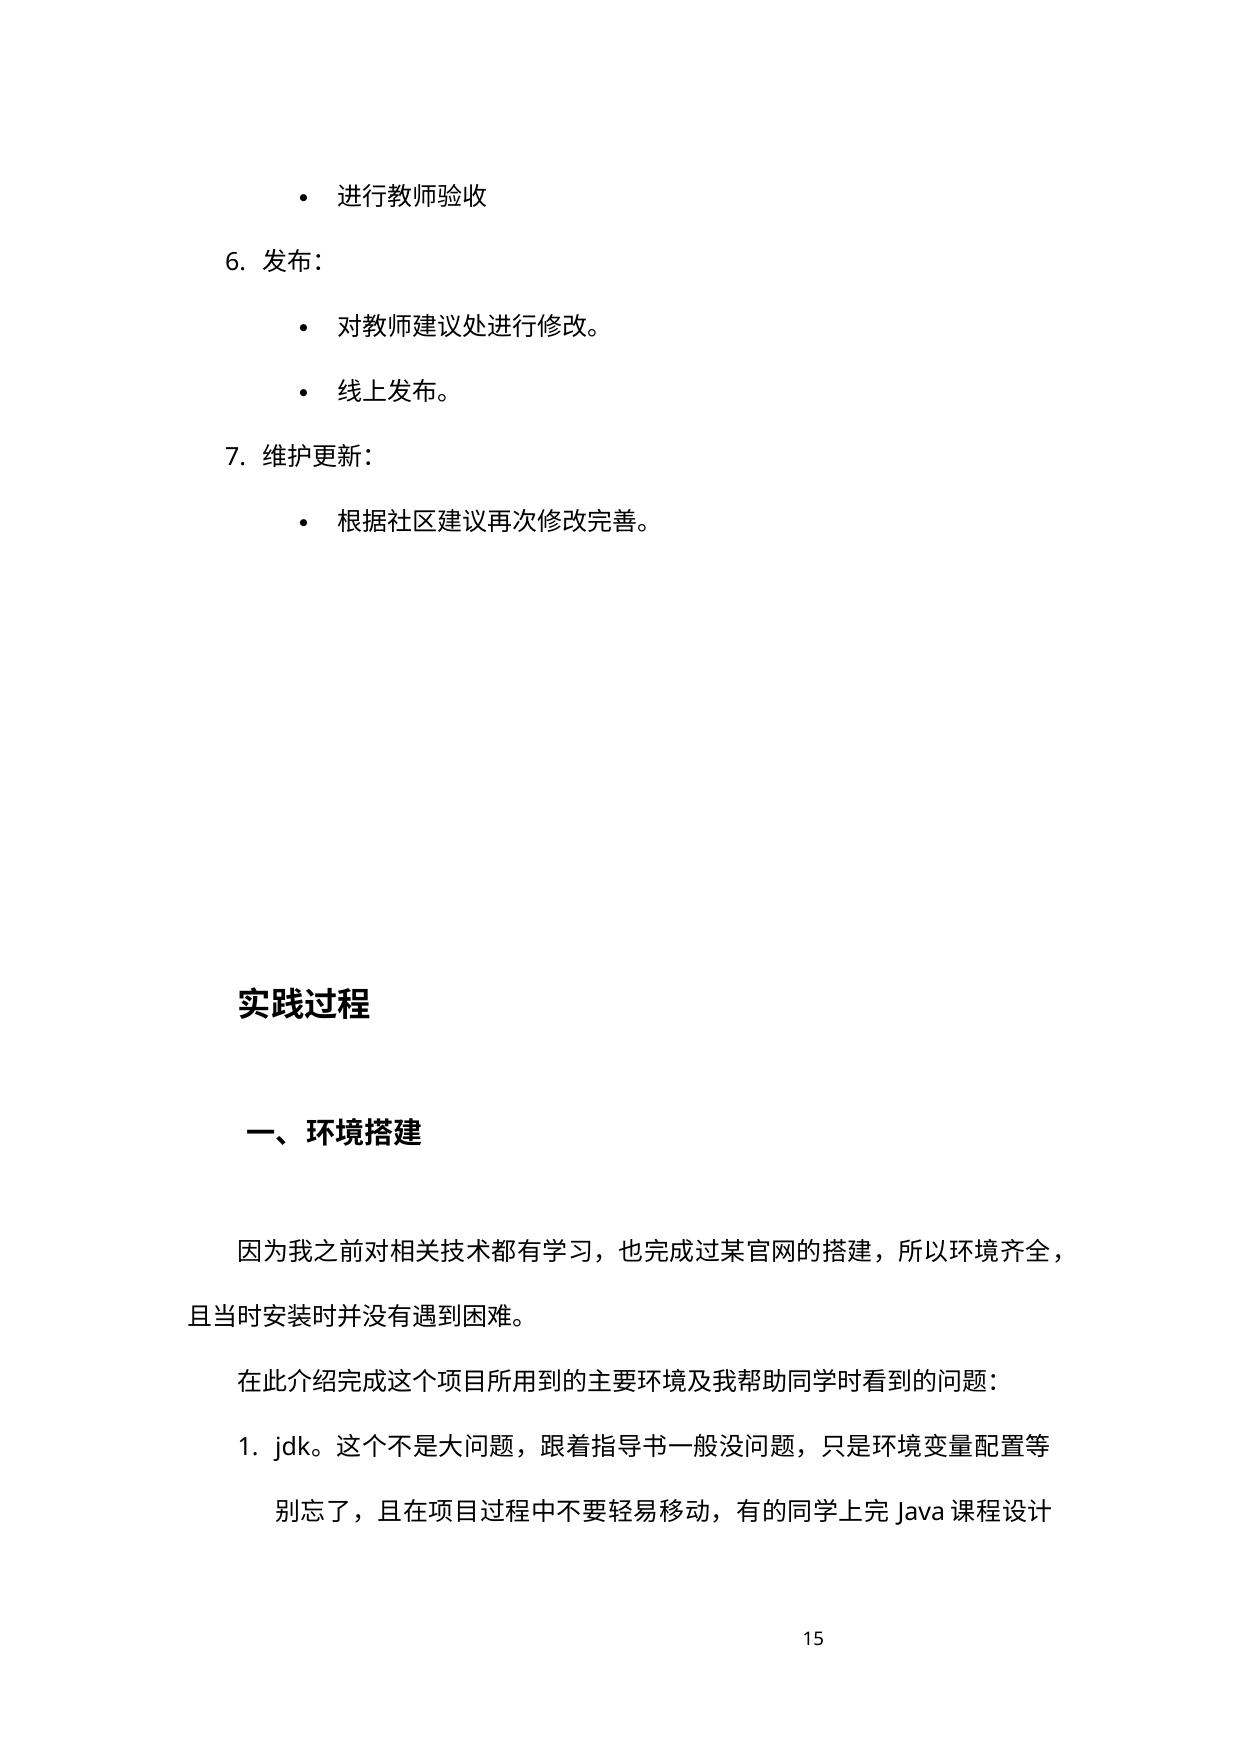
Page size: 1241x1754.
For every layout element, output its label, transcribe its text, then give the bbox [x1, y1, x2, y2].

list 发布： [225, 227, 1053, 292]
list 维护更新： [225, 422, 1053, 487]
list 对教师建议处进行修改。 [300, 292, 1053, 357]
subtitle 实践过程 [187, 969, 1053, 1034]
list 进行教师验收 [300, 162, 1053, 227]
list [237, 1412, 1053, 1542]
list 线上发布。 [300, 357, 1053, 422]
list 根据社区建议再次修改完善。 [300, 487, 1053, 552]
text 在此介绍完成这个项目所用到的主要环境及我帮助同学时看到的问题： [187, 1347, 1053, 1412]
text 因为我之前对相关技术都有学习，也完成过某官网的搭建，所以环境齐全，且当时安装时并没有遇到困难。 [187, 1217, 1053, 1347]
subtitle 环境搭建 [246, 1098, 1053, 1163]
